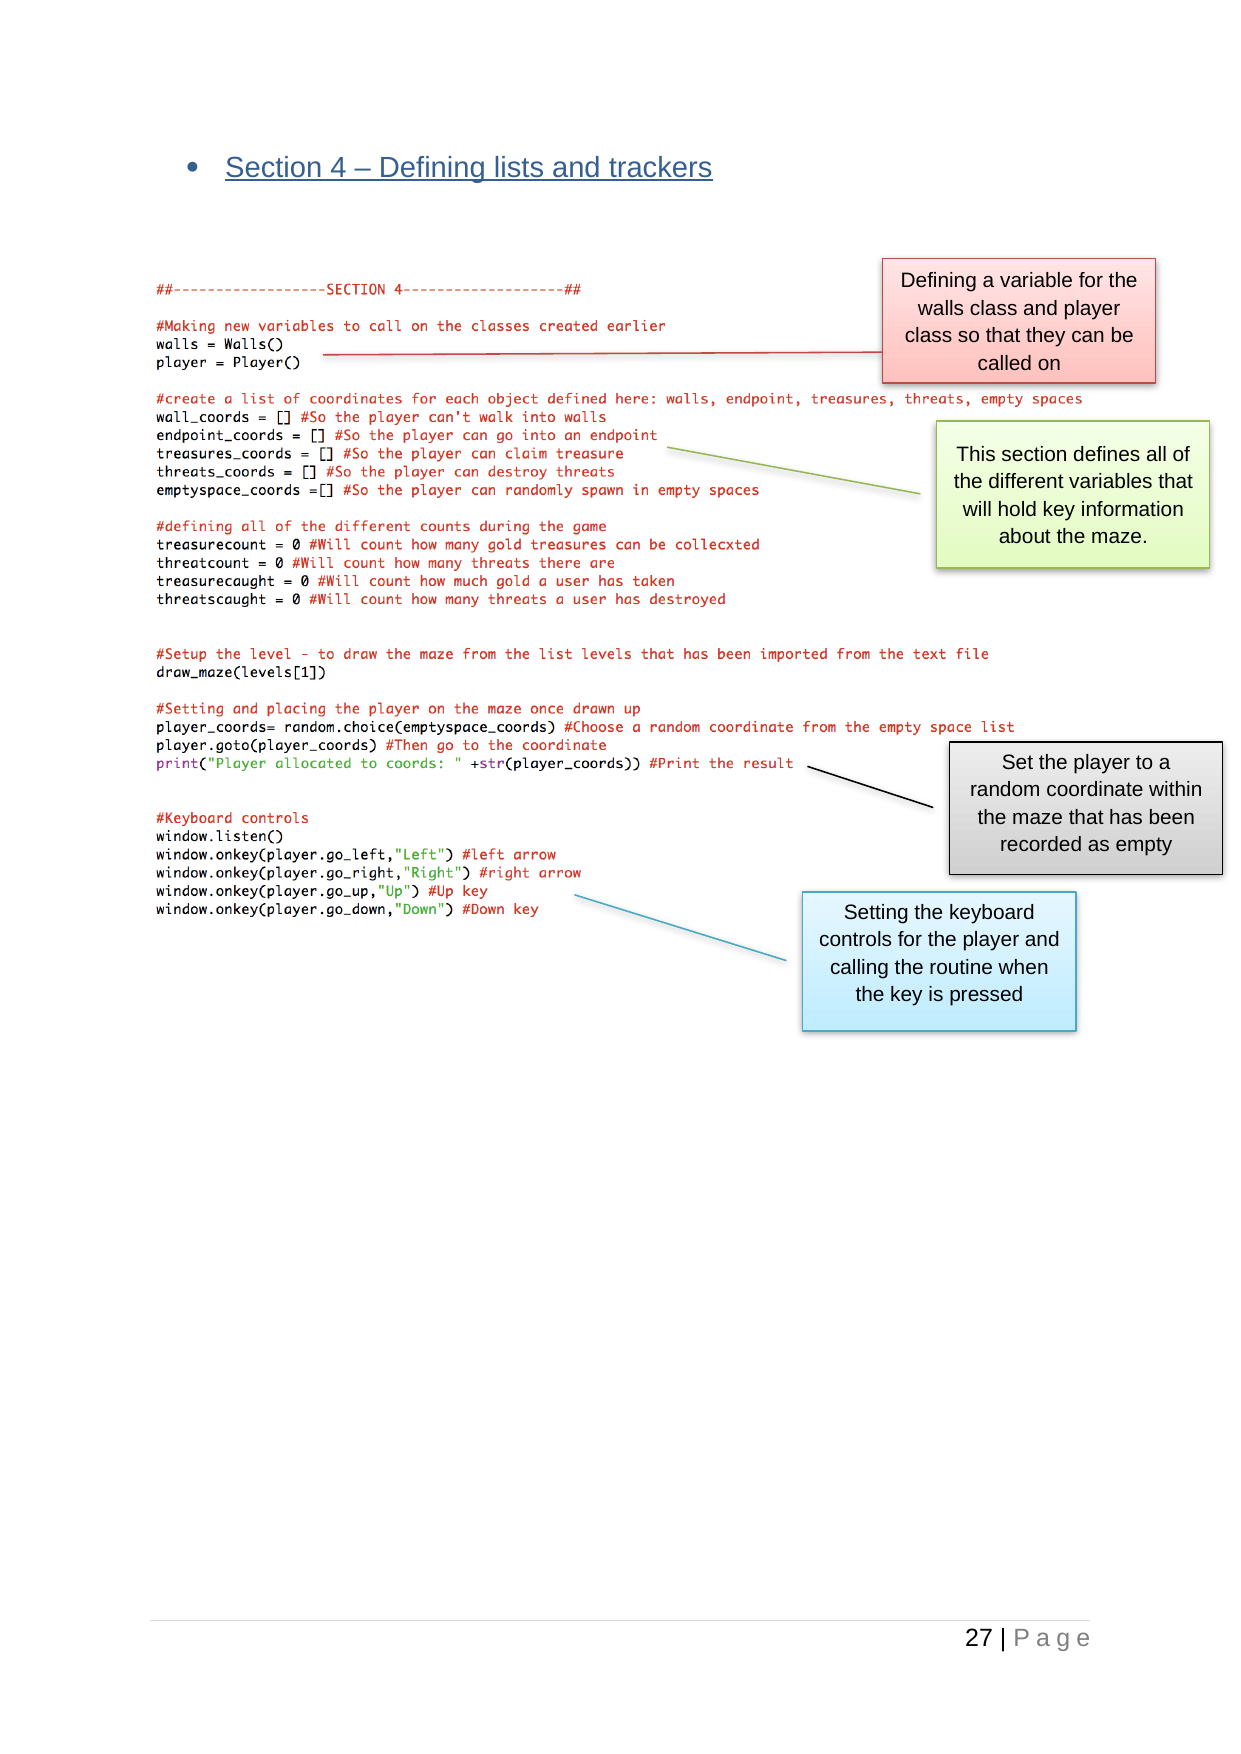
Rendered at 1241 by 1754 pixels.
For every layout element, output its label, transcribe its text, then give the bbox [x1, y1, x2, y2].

picture [150, 277, 1090, 932]
subtitle Section 4 – Defining lists and trackers [187, 150, 1090, 184]
